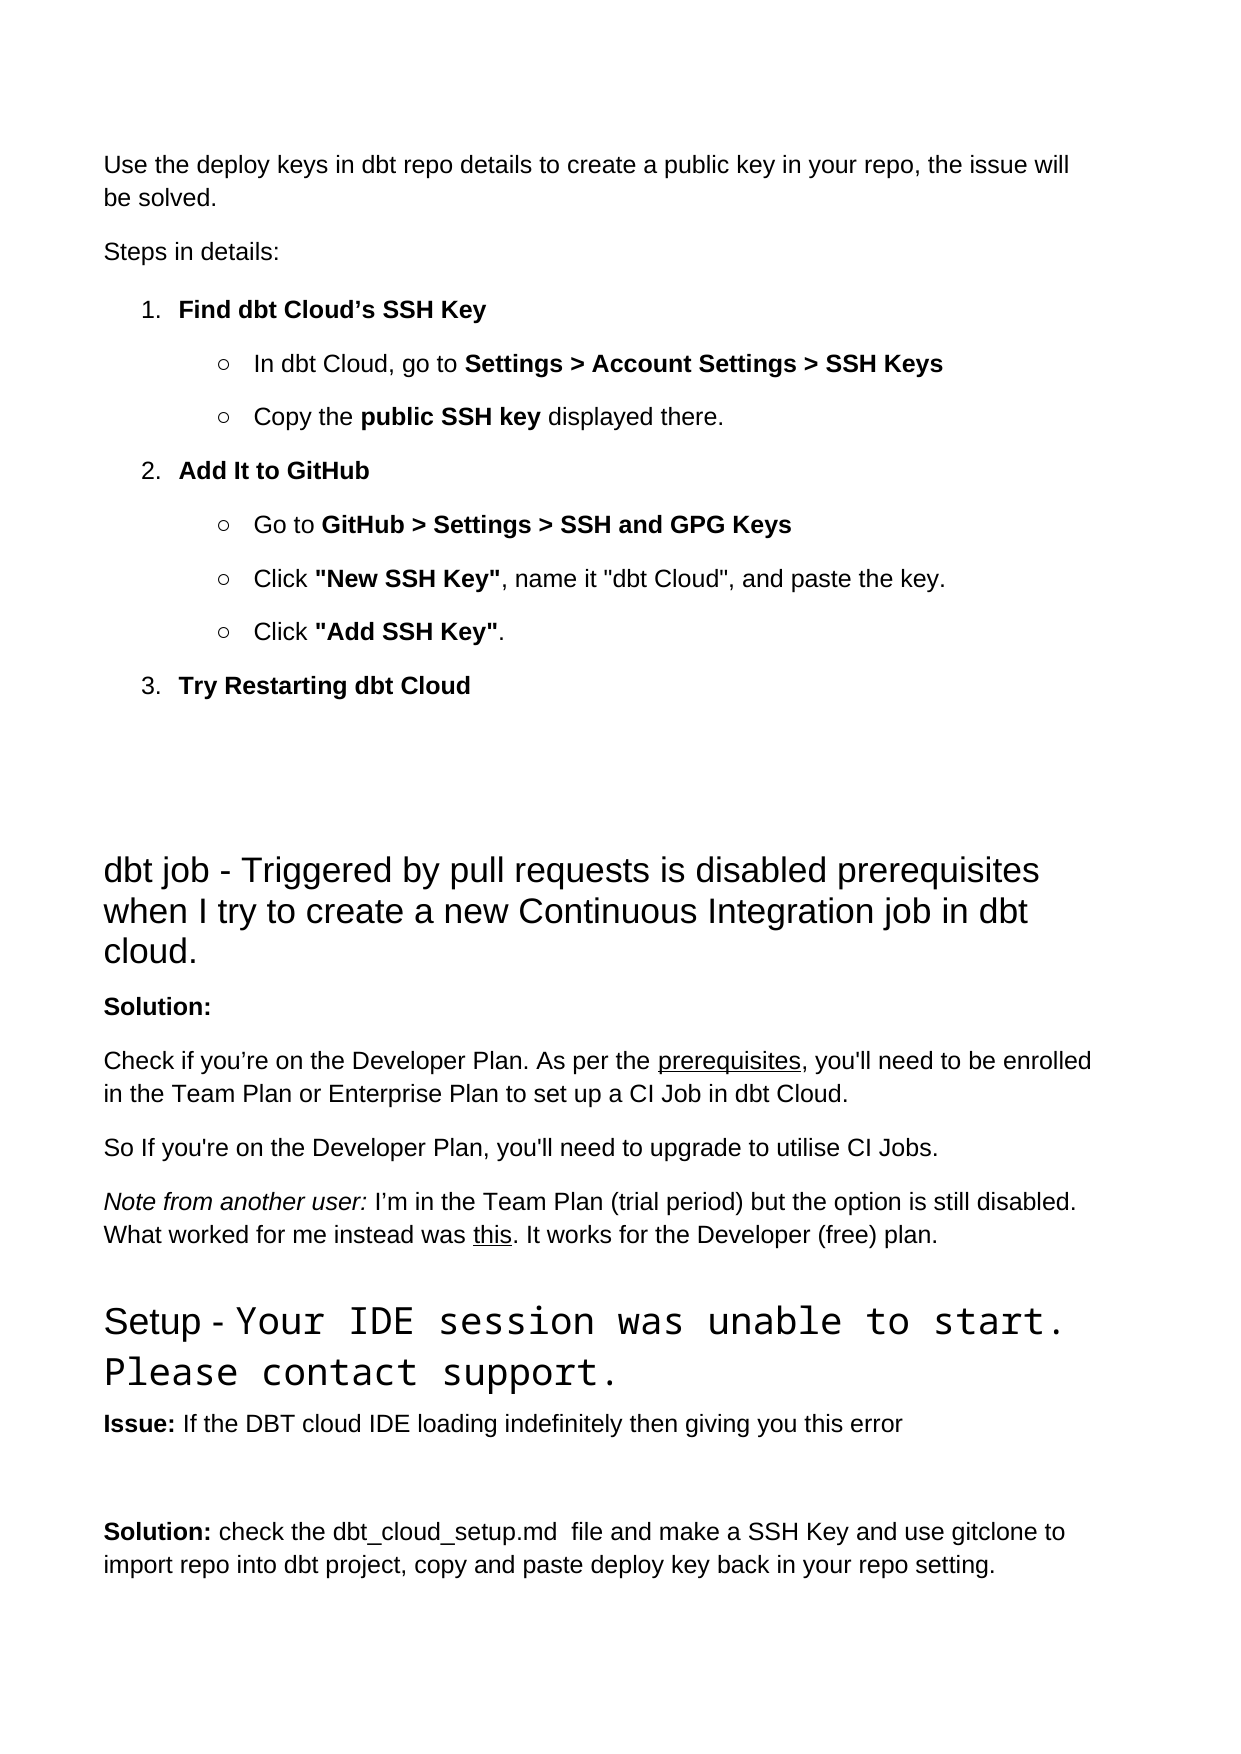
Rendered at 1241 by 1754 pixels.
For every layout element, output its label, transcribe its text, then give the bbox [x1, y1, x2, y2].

list Add It to GitHub [141, 456, 1097, 485]
list Try Restarting dbt Cloud [141, 671, 1097, 700]
list Click "Add SSH Key". [216, 617, 1097, 646]
list In dbt Cloud, go to Settings > Account Settings > SSH Keys [216, 349, 1097, 377]
text Issue: If the DBT cloud IDE loading indefinitely then giving you this error [103, 1409, 1097, 1438]
text Use the deploy keys in dbt repo details to create a public key in your repo, the issue will be solved. [103, 150, 1097, 212]
text Steps in details: [103, 237, 1097, 266]
text So If you're on the Developer Plan, you'll need to upgrade to utilise CI Jobs. [103, 1133, 1097, 1162]
list Find dbt Cloud’s SSH Key [141, 295, 1097, 324]
subtitle dbt job - Triggered by pull requests is disabled prerequisites when I try to create a new Continuous Integration job in dbt cloud. [103, 849, 1097, 971]
text Note from another user: I’m in the Team Plan (trial period) but the option is still disabled. What worked for me instead was this. It works for the Developer (free) plan. [103, 1187, 1097, 1249]
list Go to GitHub > Settings > SSH and GPG Keys [216, 510, 1097, 539]
list Copy the public SSH key displayed there. [216, 402, 1097, 431]
text Solution: check the dbt_cloud_setup.md file and make a SSH Key and use gitclone to import repo into dbt project, copy and paste deploy key back in your repo setting. [103, 1517, 1097, 1579]
list Click "New SSH Key", name it "dbt Cloud", and paste the key. [216, 564, 1097, 592]
text Check if you’re on the Developer Plan. As per the prerequisites, you'll need to be enrolled in the Team Plan or Enterprise Plan to set up a CI Job in dbt Cloud. [103, 1046, 1097, 1108]
text Solution: [103, 992, 1097, 1021]
subtitle Setup - Your IDE session was unable to start. Please contact support. [103, 1294, 1097, 1397]
